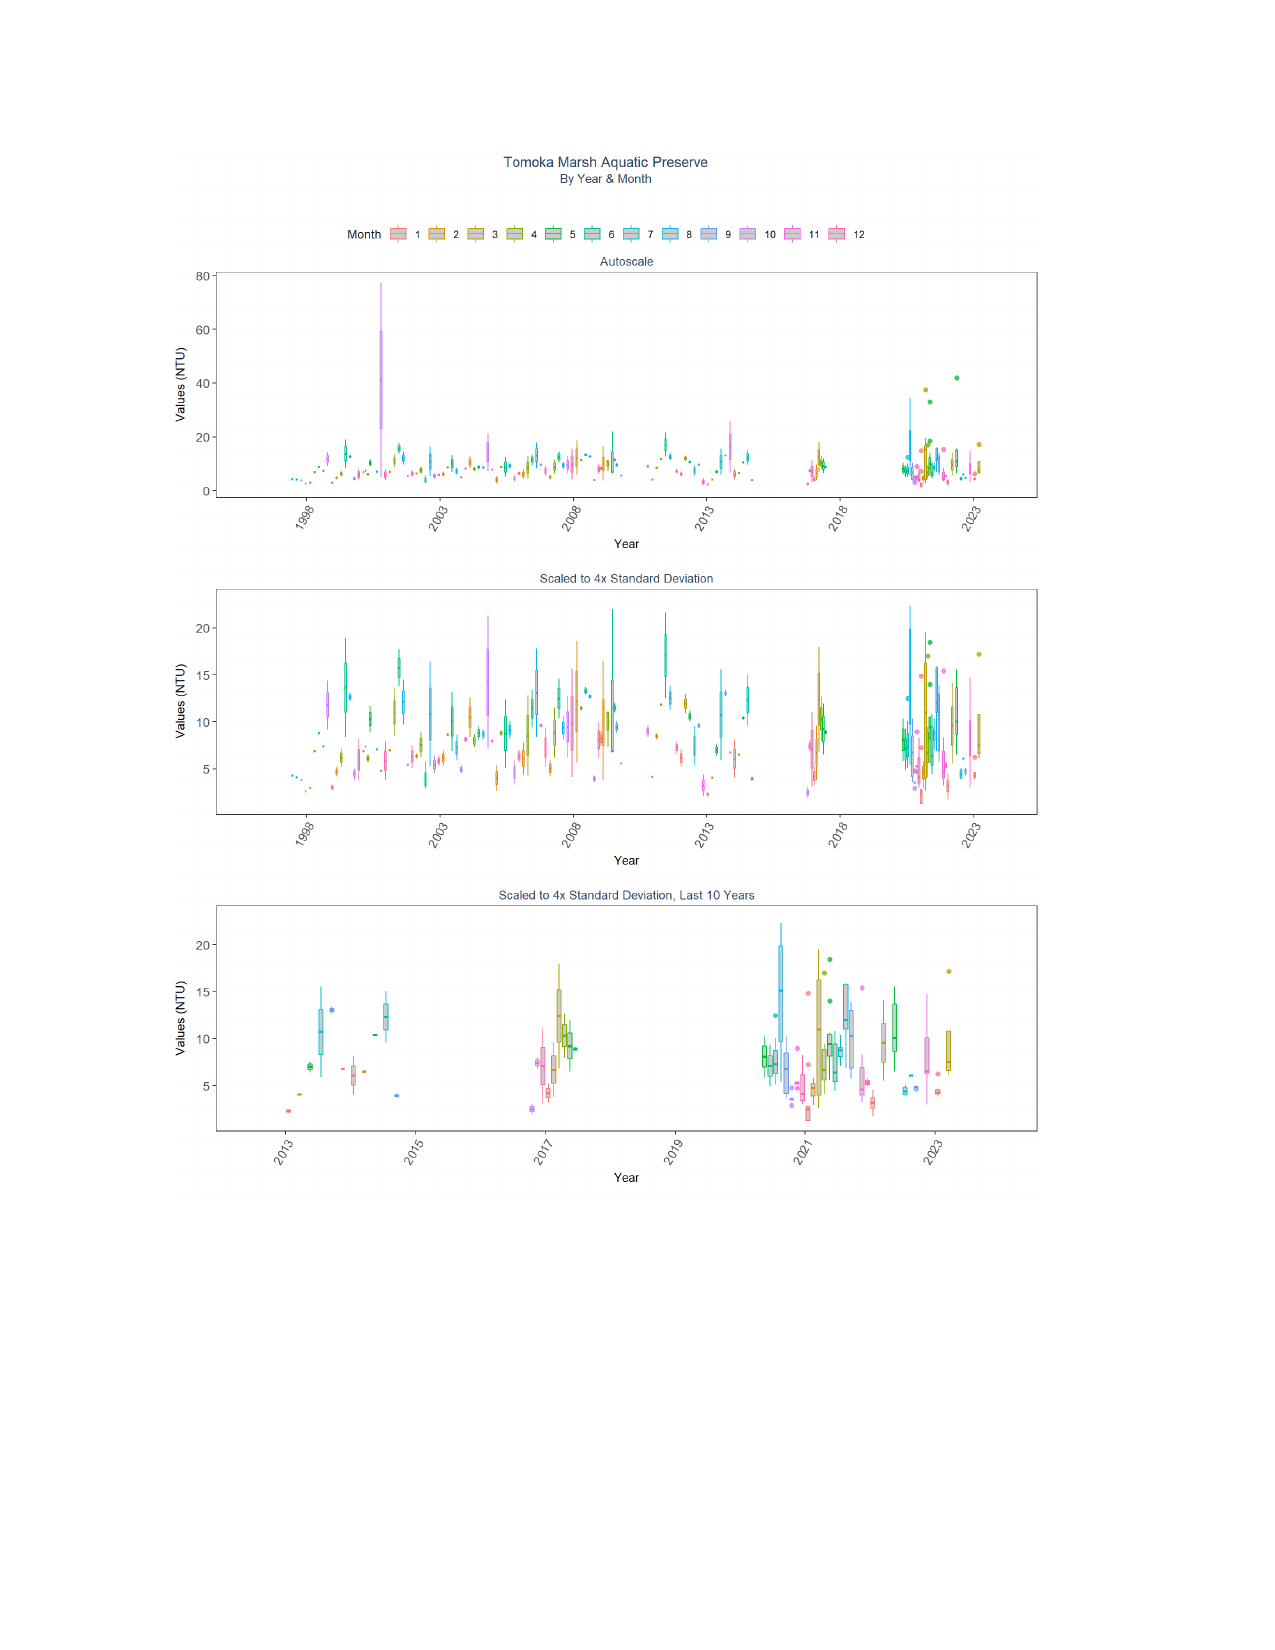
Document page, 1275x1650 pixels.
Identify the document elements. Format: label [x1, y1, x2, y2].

picture [168, 150, 1044, 1200]
